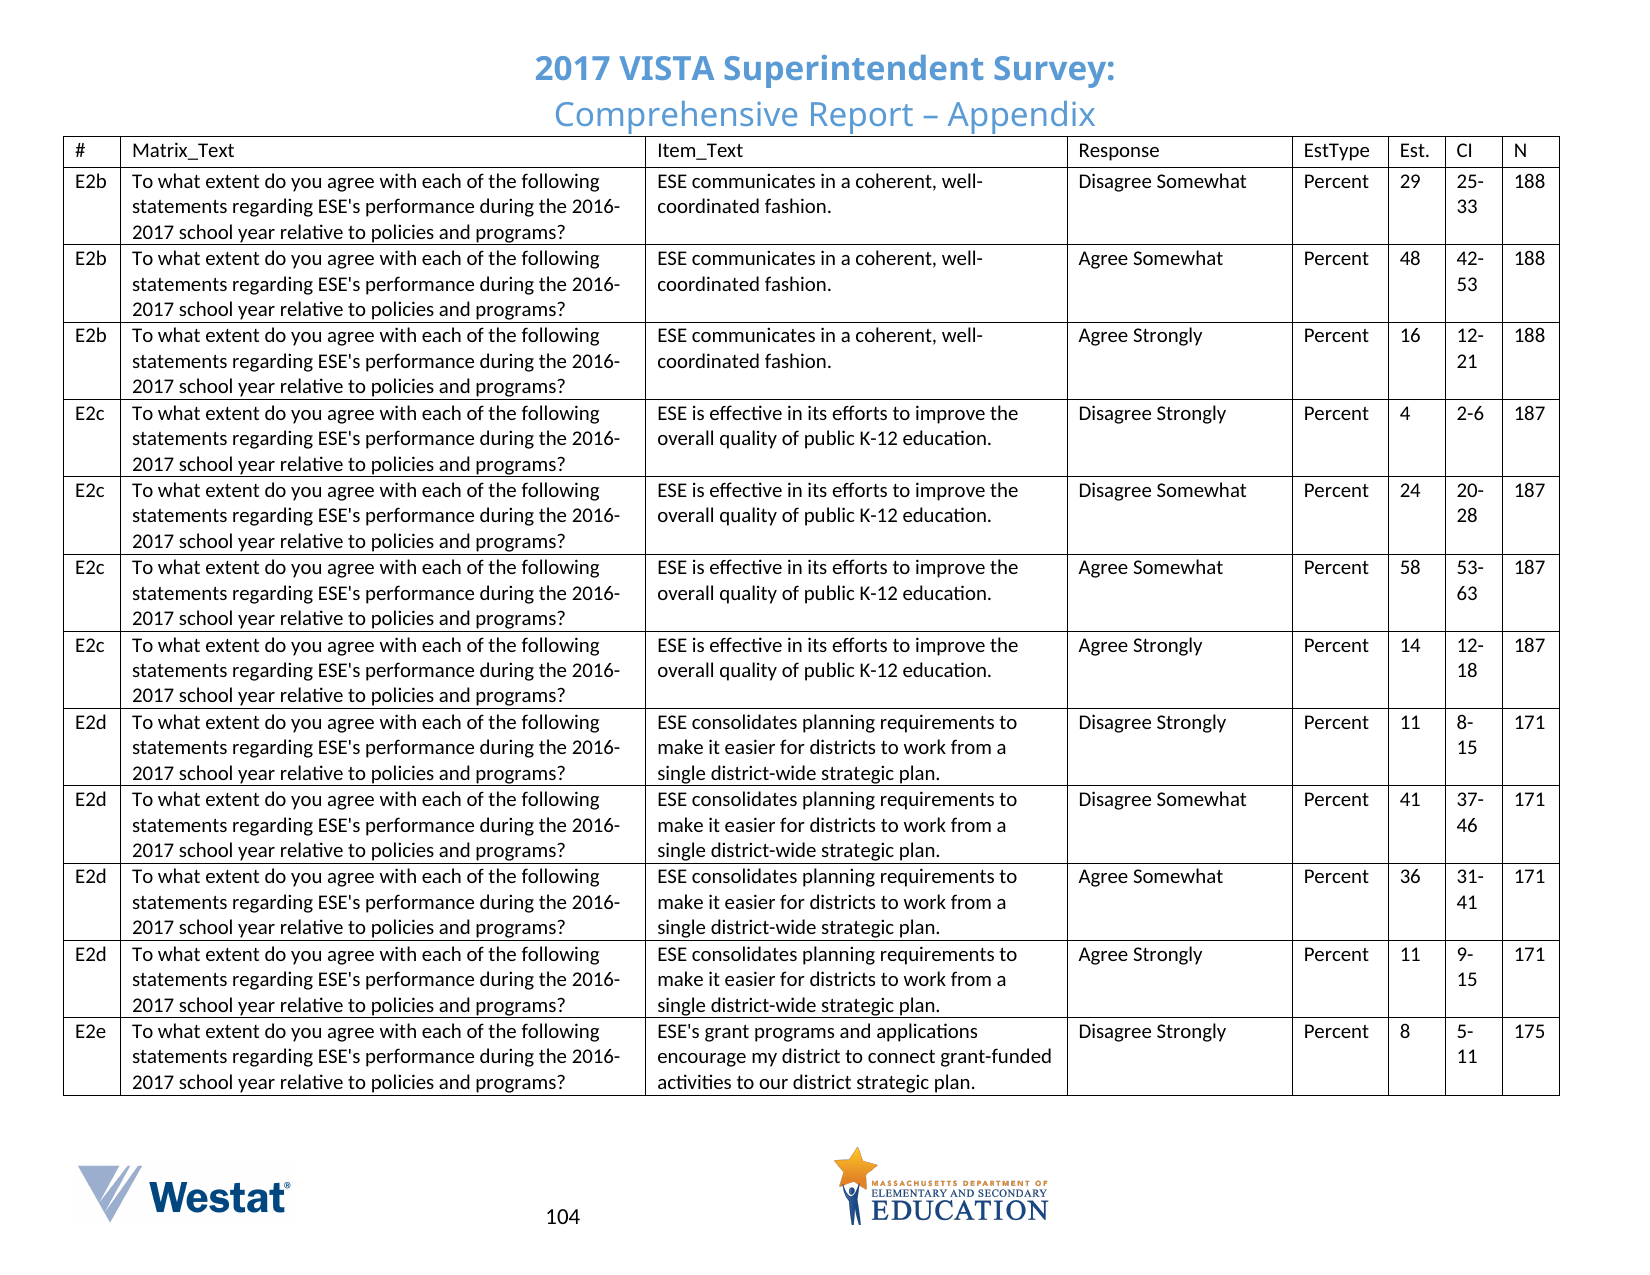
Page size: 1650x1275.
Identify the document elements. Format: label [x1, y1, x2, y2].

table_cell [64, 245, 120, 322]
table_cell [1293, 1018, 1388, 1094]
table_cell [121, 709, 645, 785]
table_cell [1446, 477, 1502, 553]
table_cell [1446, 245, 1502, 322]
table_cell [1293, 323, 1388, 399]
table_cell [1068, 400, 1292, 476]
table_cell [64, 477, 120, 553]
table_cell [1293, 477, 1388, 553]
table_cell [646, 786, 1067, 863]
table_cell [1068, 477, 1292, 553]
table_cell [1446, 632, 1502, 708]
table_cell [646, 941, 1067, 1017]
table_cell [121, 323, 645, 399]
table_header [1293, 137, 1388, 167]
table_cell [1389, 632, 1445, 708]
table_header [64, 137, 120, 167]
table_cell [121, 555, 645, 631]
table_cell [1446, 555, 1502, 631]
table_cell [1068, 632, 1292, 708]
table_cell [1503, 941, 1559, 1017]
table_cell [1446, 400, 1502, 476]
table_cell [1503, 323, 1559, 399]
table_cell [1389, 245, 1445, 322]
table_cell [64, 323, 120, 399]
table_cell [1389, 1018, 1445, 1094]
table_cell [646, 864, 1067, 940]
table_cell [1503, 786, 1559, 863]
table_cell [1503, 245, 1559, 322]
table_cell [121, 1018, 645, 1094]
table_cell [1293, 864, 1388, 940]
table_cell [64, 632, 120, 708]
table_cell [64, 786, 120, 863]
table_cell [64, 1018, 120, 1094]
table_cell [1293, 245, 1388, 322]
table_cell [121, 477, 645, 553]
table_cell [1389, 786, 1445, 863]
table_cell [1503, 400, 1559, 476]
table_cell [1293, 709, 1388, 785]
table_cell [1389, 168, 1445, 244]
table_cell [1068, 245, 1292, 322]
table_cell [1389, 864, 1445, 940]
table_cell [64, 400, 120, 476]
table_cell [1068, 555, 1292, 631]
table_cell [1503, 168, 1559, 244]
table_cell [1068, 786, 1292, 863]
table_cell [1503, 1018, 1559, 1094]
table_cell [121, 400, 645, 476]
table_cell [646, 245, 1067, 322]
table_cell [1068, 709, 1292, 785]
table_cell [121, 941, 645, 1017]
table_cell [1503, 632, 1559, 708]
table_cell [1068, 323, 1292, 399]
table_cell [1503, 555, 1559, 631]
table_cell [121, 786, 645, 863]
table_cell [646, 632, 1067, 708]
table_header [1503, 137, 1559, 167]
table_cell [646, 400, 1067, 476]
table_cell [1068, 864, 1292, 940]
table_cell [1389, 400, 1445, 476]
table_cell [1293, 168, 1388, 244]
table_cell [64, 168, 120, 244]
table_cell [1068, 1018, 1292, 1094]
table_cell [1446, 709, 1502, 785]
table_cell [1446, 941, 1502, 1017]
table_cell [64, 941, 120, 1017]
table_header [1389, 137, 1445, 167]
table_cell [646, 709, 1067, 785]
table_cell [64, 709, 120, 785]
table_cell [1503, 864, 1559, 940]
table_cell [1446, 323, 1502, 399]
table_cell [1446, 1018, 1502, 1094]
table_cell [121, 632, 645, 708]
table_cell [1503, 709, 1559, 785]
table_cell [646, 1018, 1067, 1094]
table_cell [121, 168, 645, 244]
picture [75, 1161, 293, 1225]
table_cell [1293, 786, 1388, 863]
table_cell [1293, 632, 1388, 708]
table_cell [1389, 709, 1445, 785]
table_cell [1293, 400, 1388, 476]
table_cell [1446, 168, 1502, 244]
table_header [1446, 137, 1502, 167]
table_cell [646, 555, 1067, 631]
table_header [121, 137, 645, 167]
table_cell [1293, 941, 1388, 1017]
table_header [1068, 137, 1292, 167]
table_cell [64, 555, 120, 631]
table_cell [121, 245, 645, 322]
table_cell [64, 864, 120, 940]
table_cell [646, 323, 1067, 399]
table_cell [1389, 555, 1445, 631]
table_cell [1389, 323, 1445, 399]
picture [832, 1140, 1050, 1225]
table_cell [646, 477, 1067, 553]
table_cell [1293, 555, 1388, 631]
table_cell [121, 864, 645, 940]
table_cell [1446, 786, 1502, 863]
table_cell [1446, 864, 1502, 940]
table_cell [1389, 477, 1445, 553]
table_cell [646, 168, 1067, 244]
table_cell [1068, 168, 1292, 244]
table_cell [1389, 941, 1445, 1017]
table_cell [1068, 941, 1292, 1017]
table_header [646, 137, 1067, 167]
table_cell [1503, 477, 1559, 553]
